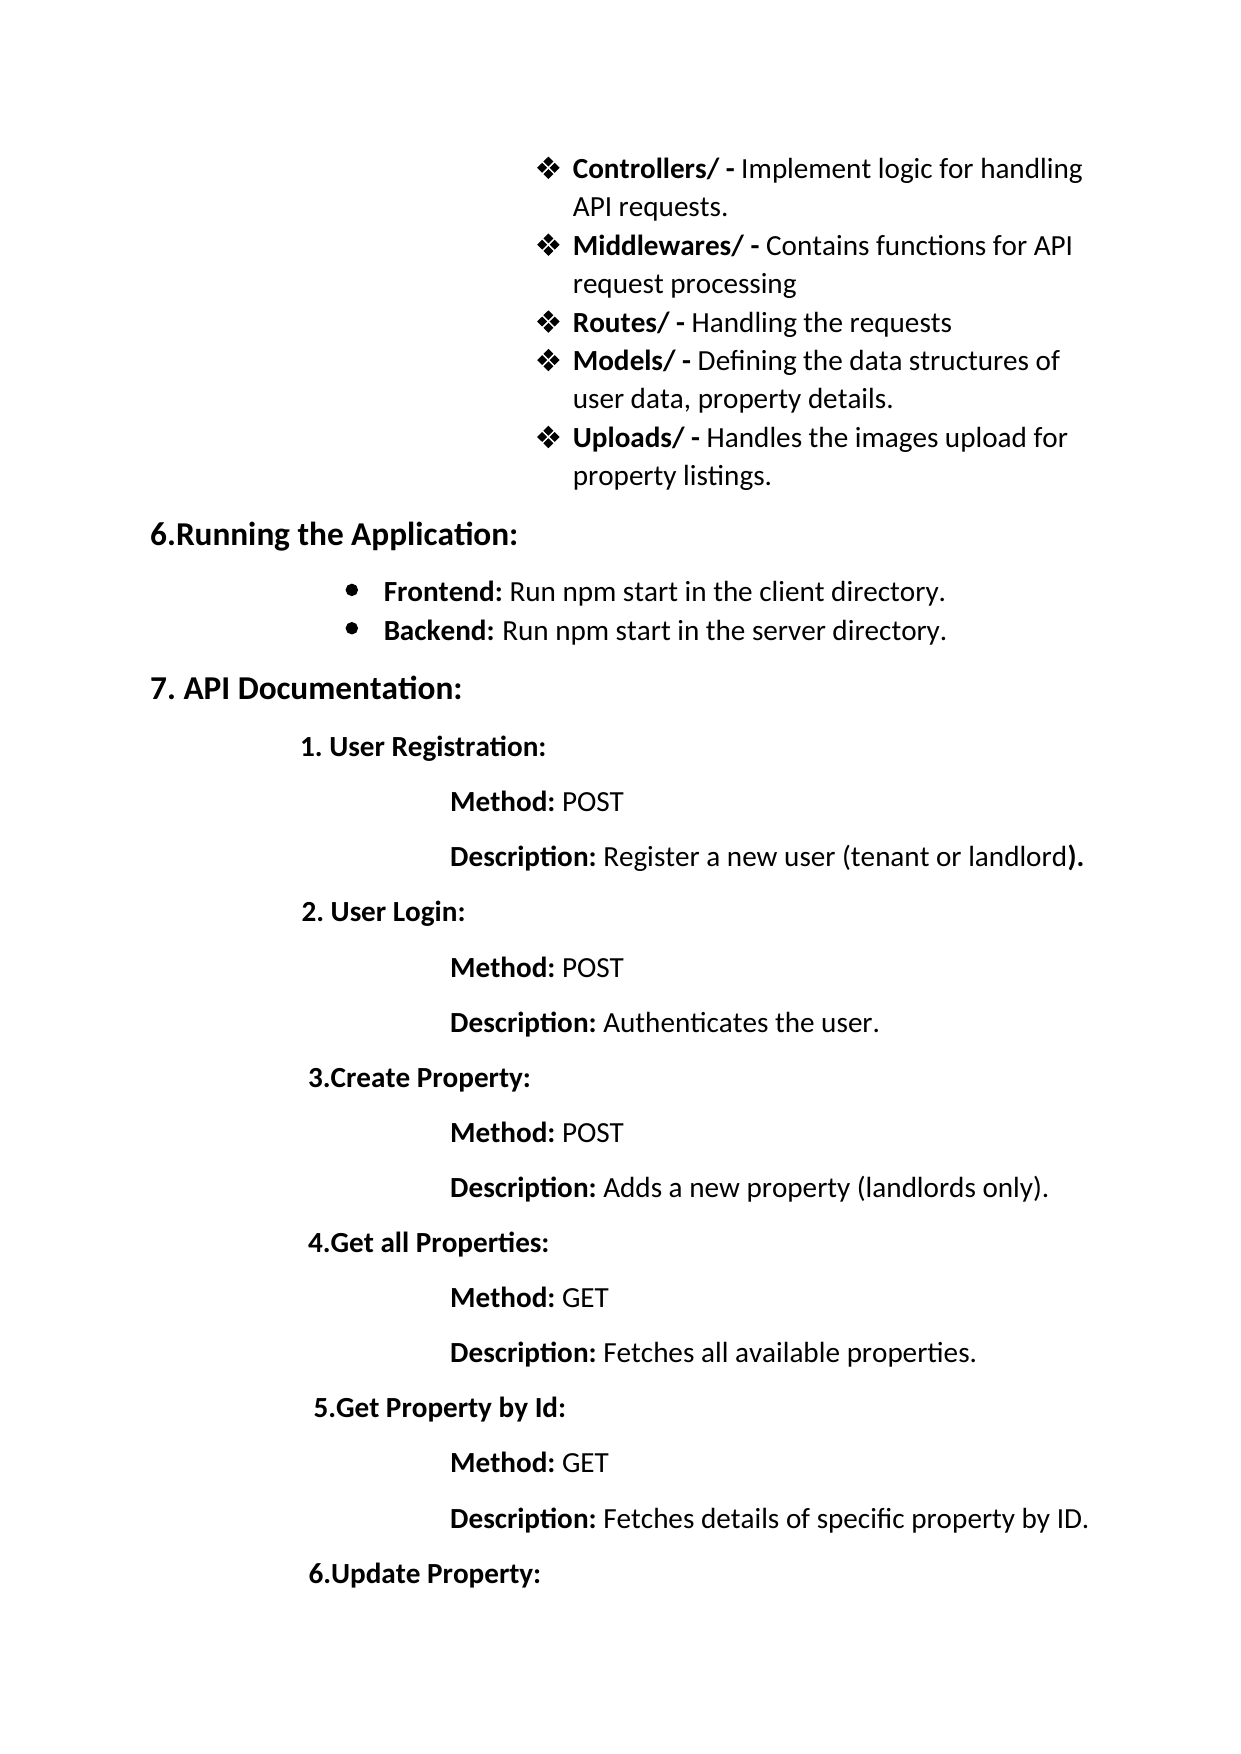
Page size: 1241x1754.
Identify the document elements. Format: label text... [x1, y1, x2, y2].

text Method: POST [150, 783, 1090, 819]
text Description: Register a new user (tenant or landlord). [150, 838, 1090, 874]
list Backend: Run npm start in the server directory. [346, 612, 1090, 647]
list Routes/ - Handling the requests [535, 304, 1090, 339]
list Models/ - Defining the data structures of user data, property details. [535, 342, 1090, 416]
list Middlewares/ - Contains functions for API request processing [535, 227, 1090, 301]
text Method: POST [150, 949, 1090, 984]
list Controllers/ - Implement logic for handling API requests. [535, 150, 1090, 224]
text 4.Get all Properties: [150, 1224, 1090, 1260]
text 6.Running the Application: [150, 513, 1090, 553]
text 6.Update Property: [150, 1555, 1090, 1590]
text Description: Adds a new property (landlords only). [150, 1169, 1090, 1205]
text Description: Authenticates the user. [150, 1004, 1090, 1039]
list Frontend: Run npm start in the client directory. [346, 573, 1090, 609]
text 5.Get Property by Id: [150, 1389, 1090, 1425]
text Description: Fetches details of specific property by ID. [150, 1500, 1090, 1535]
text 7. API Documentation: [150, 667, 1090, 708]
list Uploads/ - Handles the images upload for property listings. [535, 419, 1090, 493]
text Method: GET [150, 1444, 1090, 1480]
text Method: POST [150, 1114, 1090, 1149]
text 2. User Login: [150, 893, 1090, 929]
text 3.Create Property: [150, 1059, 1090, 1094]
text Description: Fetches all available properties. [150, 1334, 1090, 1370]
text 1. User Registration: [150, 728, 1090, 763]
text Method: GET [150, 1279, 1090, 1315]
